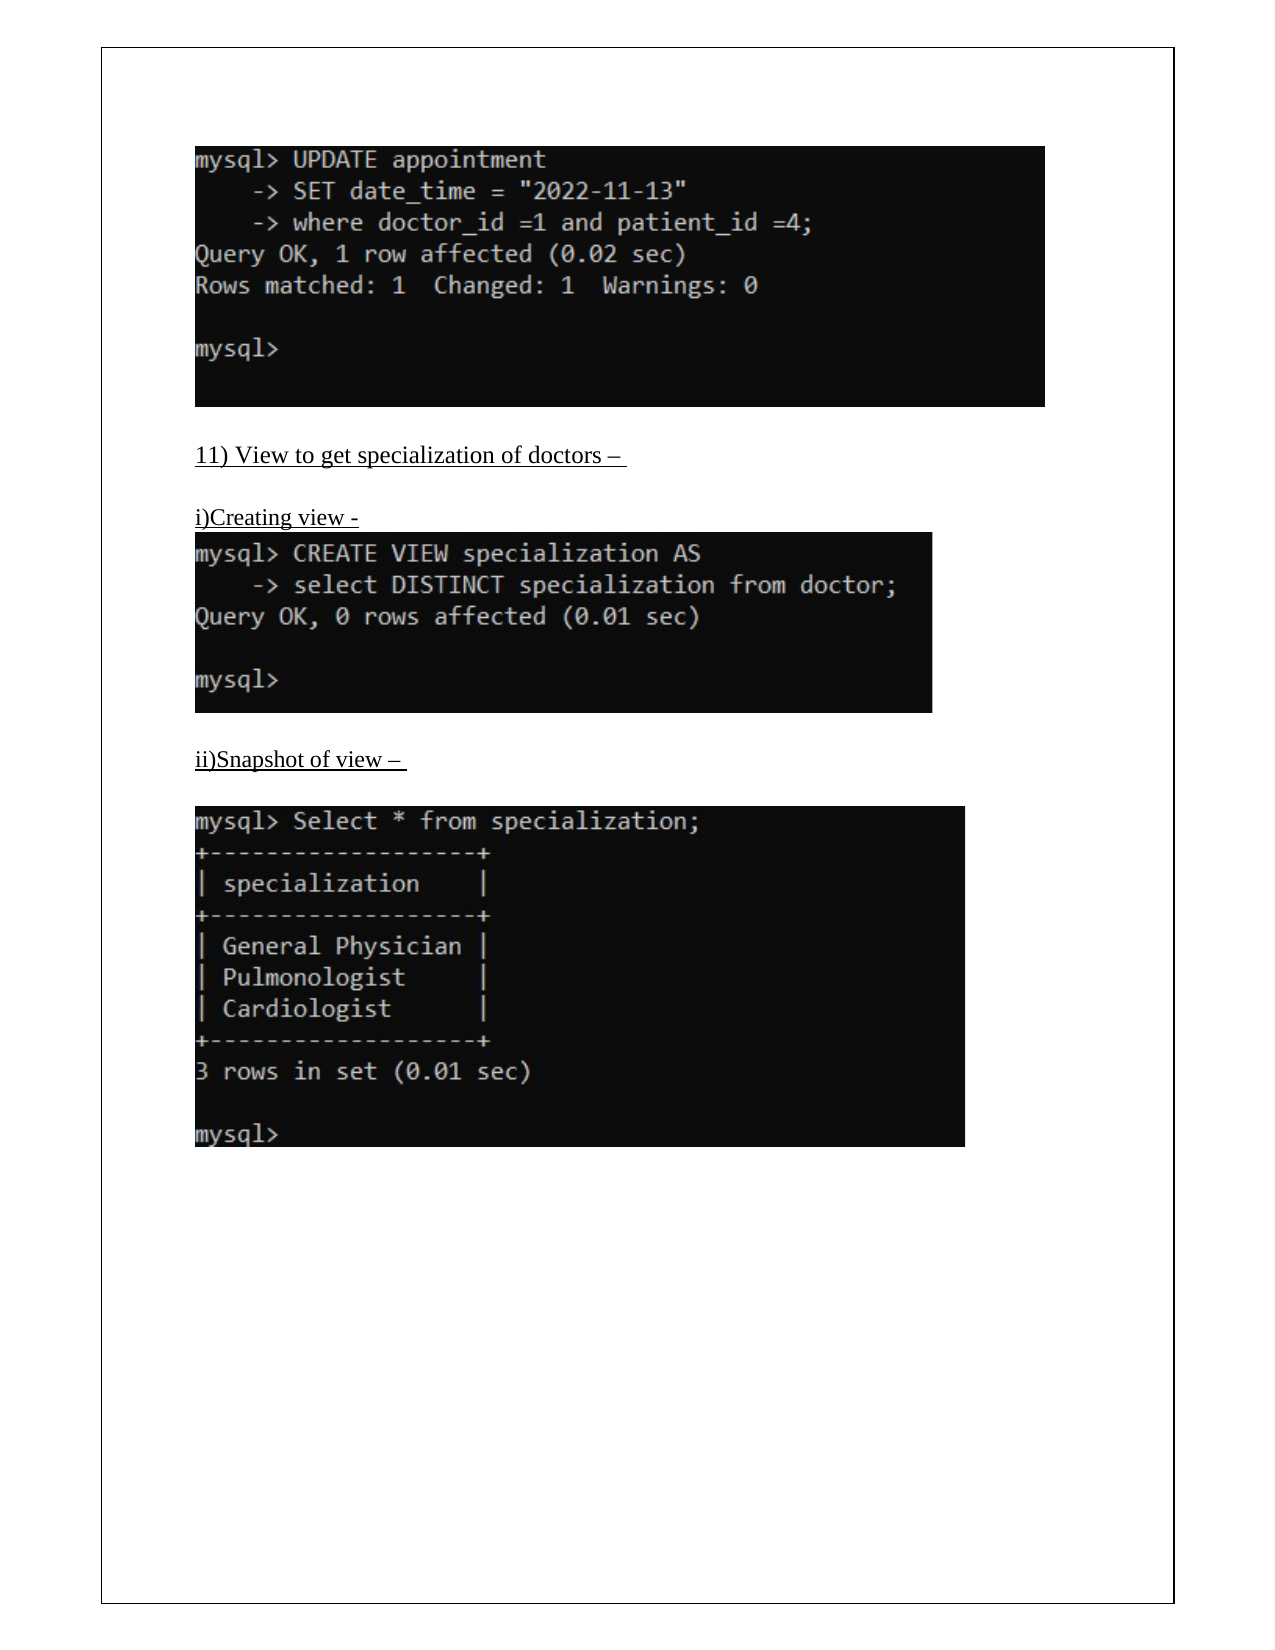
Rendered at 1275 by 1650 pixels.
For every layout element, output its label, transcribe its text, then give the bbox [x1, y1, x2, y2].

picture [195, 146, 1045, 407]
text i)Creating view - [195, 503, 1081, 530]
picture [195, 532, 933, 713]
text 11) View to get specialization of doctors – [195, 441, 1081, 469]
text ii)Snapshot of view – [195, 745, 1081, 773]
picture [195, 806, 966, 1147]
